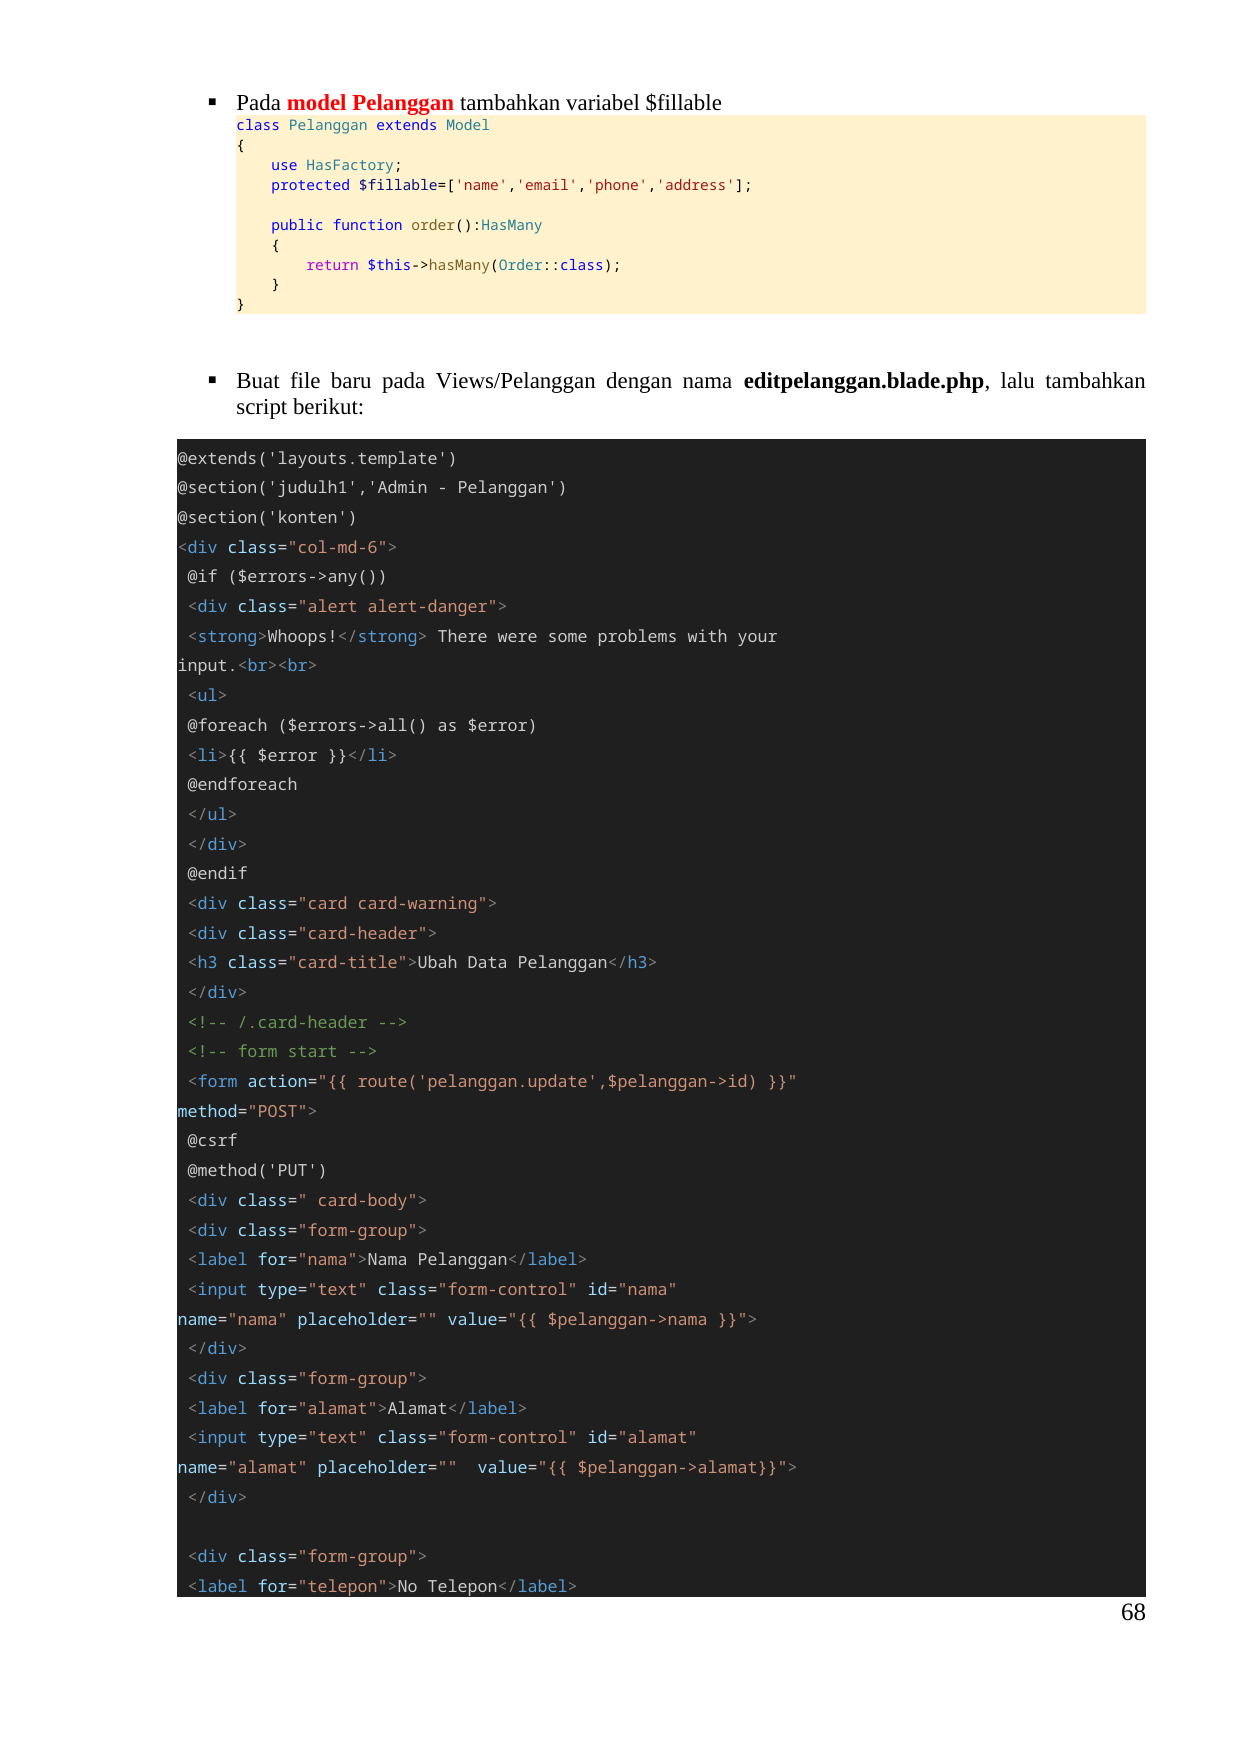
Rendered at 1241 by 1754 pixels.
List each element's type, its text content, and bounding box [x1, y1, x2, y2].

text <strong>Whoops!</strong> There were some problems with your [177, 617, 1146, 647]
text <div class="card-header"> [177, 914, 1146, 944]
text protected $fillable=['name','email','phone','address']; [236, 175, 1146, 194]
text </div> [177, 974, 1146, 1003]
text name="alamat" placeholder="" value="{{ $pelanggan->alamat}}"> [177, 1449, 1146, 1478]
text } [236, 294, 1146, 314]
text @if ($errors->any()) [177, 558, 1146, 588]
text input.<br><br> [177, 647, 1146, 677]
text use HasFactory; [236, 155, 1146, 175]
text @method('PUT') [177, 1152, 1146, 1181]
list Buat file baru pada Views/Pelanggan dengan nama editpelanggan.blade.php, lalu tambahkan script berikut: [207, 367, 1146, 419]
text <label for="telepon">No Telepon</label> [177, 1567, 1146, 1597]
text </div> [177, 1478, 1146, 1508]
text <label for="nama">Nama Pelanggan</label> [177, 1241, 1146, 1271]
text <div class="form-group"> [177, 1359, 1146, 1389]
text { [236, 234, 1146, 254]
text method="POST"> [177, 1092, 1146, 1122]
text name="nama" placeholder="" value="{{ $pelanggan->nama }}"> [177, 1300, 1146, 1330]
text <div class="alert alert-danger"> [177, 588, 1146, 617]
text <!-- form start --> [177, 1033, 1146, 1063]
text @endforeach [177, 766, 1146, 796]
text <div class="card card-warning"> [177, 884, 1146, 914]
text <!-- /.card-header --> [177, 1003, 1146, 1033]
text </ul> [177, 796, 1146, 825]
text { [236, 135, 1146, 155]
list Pada model Pelanggan tambahkan variabel $fillable [207, 89, 1146, 115]
text <input type="text" class="form-control" id="alamat" [177, 1419, 1146, 1449]
text <div class="form-group"> [177, 1538, 1146, 1567]
text <div class=" card-body"> [177, 1181, 1146, 1211]
text public function order():HasMany [236, 214, 1146, 234]
text @extends('layouts.template') [177, 439, 1146, 469]
text <input type="text" class="form-control" id="nama" [177, 1271, 1146, 1300]
text <div class="form-group"> [177, 1211, 1146, 1241]
text </div> [177, 1330, 1146, 1359]
text <h3 class="card-title">Ubah Data Pelanggan</h3> [177, 944, 1146, 974]
text <form action="{{ route('pelanggan.update',$pelanggan->id) }}" [177, 1063, 1146, 1092]
text <ul> [177, 677, 1146, 706]
text @csrf [177, 1122, 1146, 1152]
text class Pelanggan extends Model [236, 115, 1146, 135]
text <label for="alamat">Alamat</label> [177, 1389, 1146, 1419]
text </div> [177, 825, 1146, 855]
text } [236, 274, 1146, 294]
text @section('judulh1','Admin - Pelanggan') [177, 469, 1146, 499]
text <li>{{ $error }}</li> [177, 736, 1146, 766]
text <div class="col-md-6"> [177, 528, 1146, 558]
text return $this->hasMany(Order::class); [236, 254, 1146, 274]
text @foreach ($errors->all() as $error) [177, 706, 1146, 736]
text @endif [177, 855, 1146, 884]
text @section('konten') [177, 499, 1146, 528]
